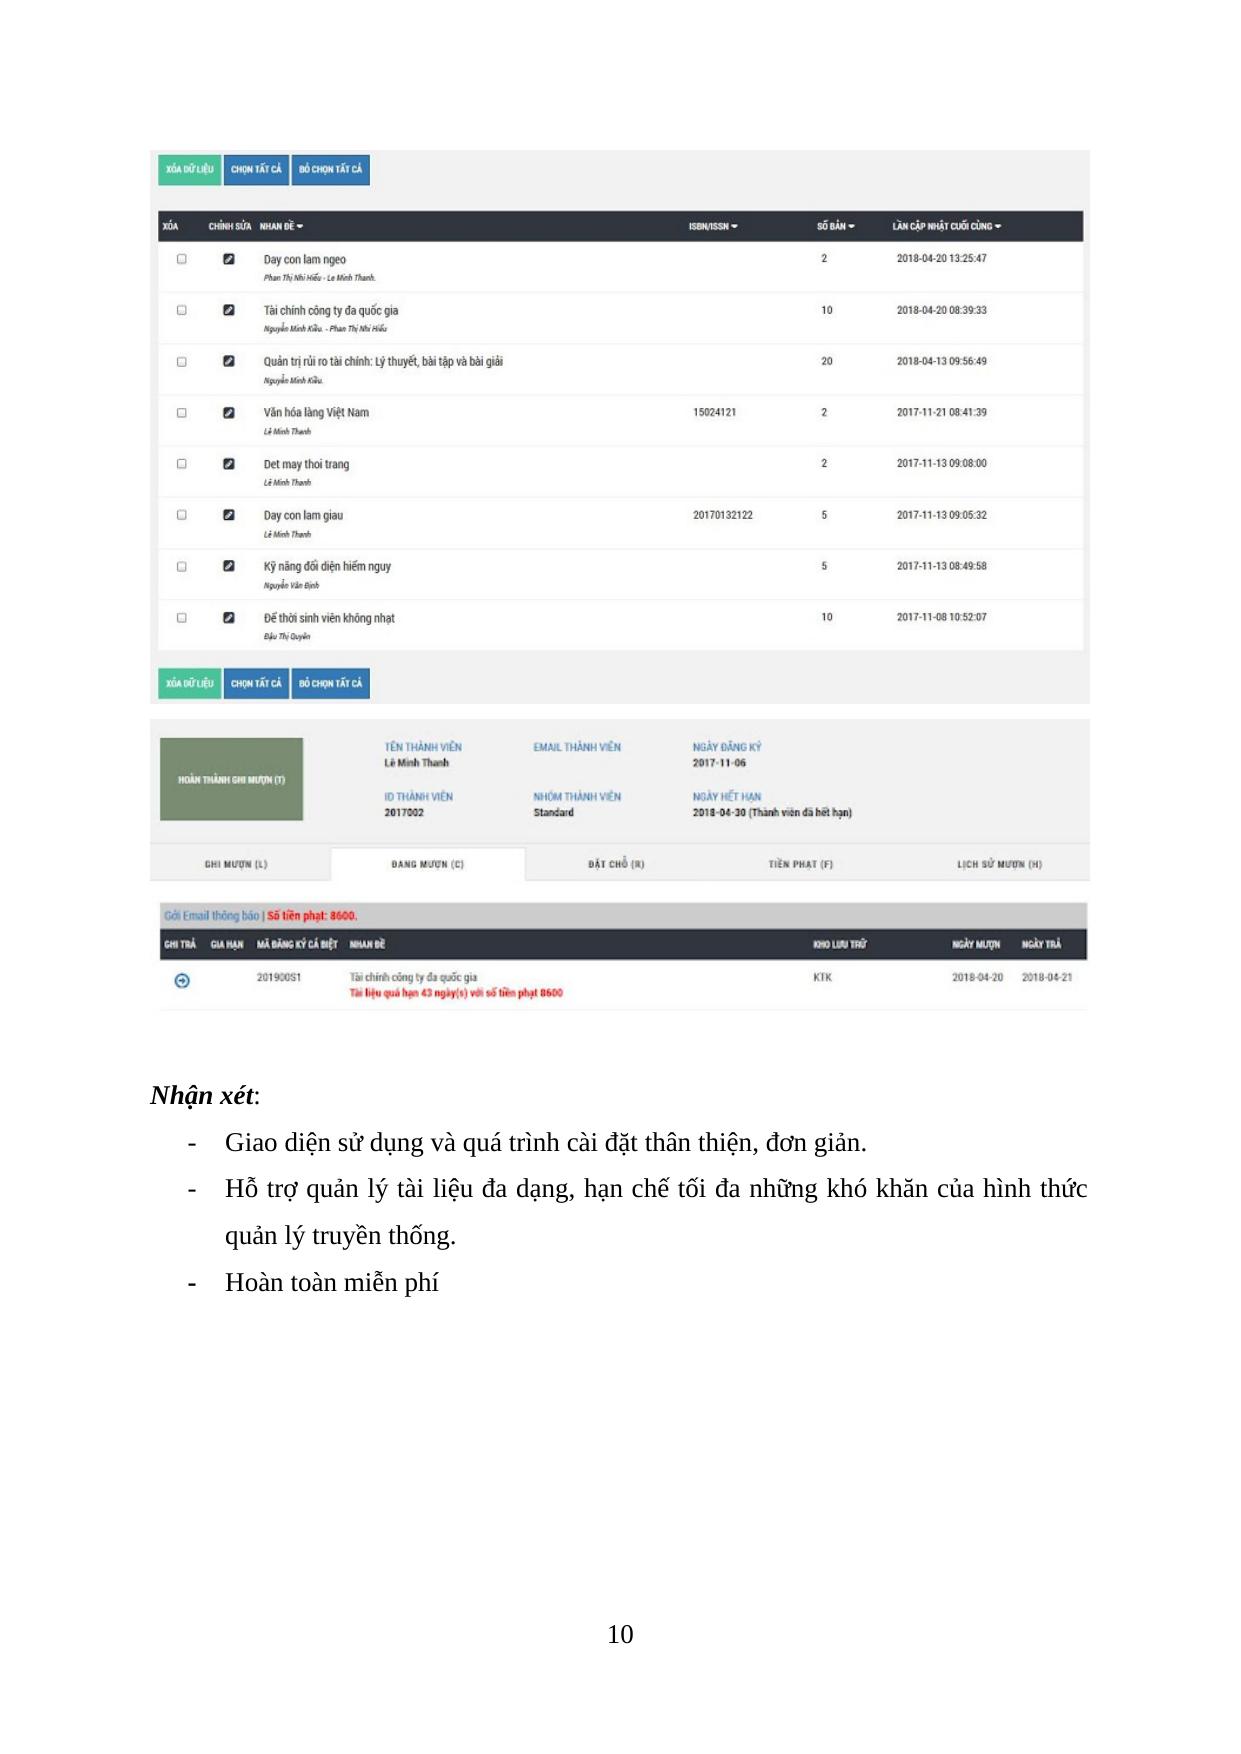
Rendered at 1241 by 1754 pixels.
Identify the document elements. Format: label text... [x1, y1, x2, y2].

list Giao diện sử dụng và quá trình cài đặt thân thiện, đơn giản. [187, 1126, 1090, 1157]
picture [150, 719, 1091, 1064]
text Nhận xét: [150, 1079, 1090, 1110]
list Hỗ trợ quản lý tài liệu đa dạng, hạn chế tối đa những khó khăn của hình thức quản lý truyền thống. [187, 1172, 1090, 1250]
picture [150, 150, 1091, 704]
list Hoàn toàn miễn phí [187, 1266, 1090, 1297]
